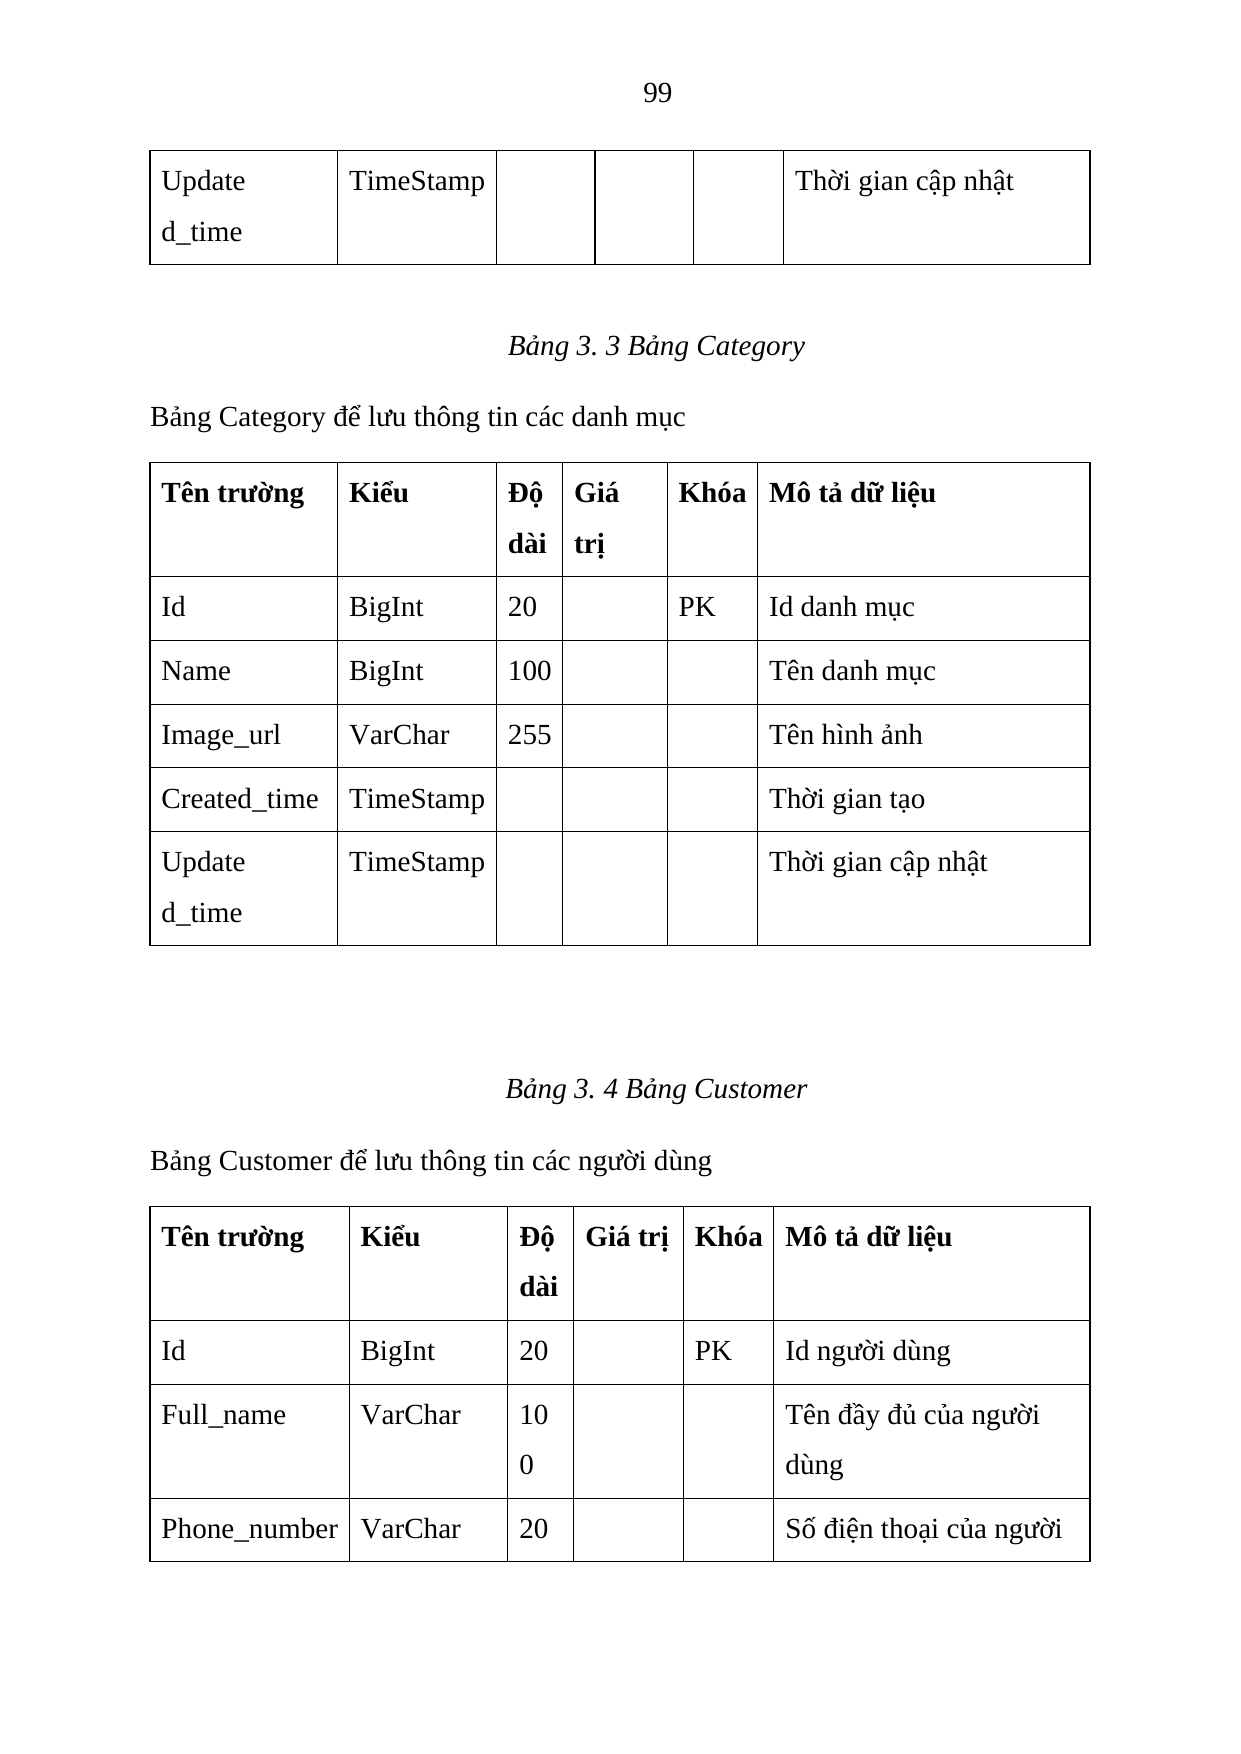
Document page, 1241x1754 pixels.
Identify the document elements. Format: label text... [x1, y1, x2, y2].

table_cell [497, 832, 562, 945]
table_cell Tên đầy đủ của người dùng [774, 1385, 1089, 1497]
table_header Tên trường [151, 1207, 349, 1320]
table_cell Id [151, 577, 337, 640]
table_cell [668, 641, 757, 703]
table_cell 100 [497, 641, 562, 703]
table_cell Created_time [151, 768, 337, 831]
table_cell Tên danh mục [758, 641, 1089, 703]
table_cell Full_name [151, 1385, 349, 1497]
table_cell [563, 832, 667, 945]
text Bảng 3. 3 Bảng Category [150, 328, 1090, 361]
table_cell VarChar [350, 1385, 507, 1497]
table_cell [574, 1321, 683, 1383]
table_cell 255 [497, 705, 562, 767]
table_cell Updated_time [151, 151, 337, 264]
table_cell [497, 151, 594, 264]
table_cell [596, 151, 693, 264]
table_cell TimeStamp [338, 768, 496, 831]
table_cell 20 [508, 1321, 573, 1383]
table_header Mô tả dữ liệu [758, 463, 1089, 576]
table_cell [668, 832, 757, 945]
table_header Mô tả dữ liệu [774, 1207, 1089, 1320]
table_cell [668, 705, 757, 767]
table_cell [774, 1499, 1089, 1561]
table_cell Thời gian cập nhật [758, 832, 1089, 945]
table_cell [574, 1385, 683, 1497]
table_header Kiểu [338, 463, 496, 576]
table_cell Updated_time [151, 832, 337, 945]
table_cell VarChar [338, 705, 496, 767]
table_cell [684, 1499, 773, 1561]
table_cell Image_url [151, 705, 337, 767]
table_cell Thời gian tạo [758, 768, 1089, 831]
table_header Tên trường [151, 463, 337, 576]
table_cell [694, 151, 783, 264]
table_header Khóa [684, 1207, 773, 1320]
table_cell Tên hình ảnh [758, 705, 1089, 767]
table_header Giá trị [574, 1207, 683, 1320]
table_cell Thời gian cập nhật [784, 151, 1089, 264]
table_cell BigInt [338, 641, 496, 703]
text Bảng Category để lưu thông tin các danh mục [150, 399, 1090, 433]
table_cell PK [668, 577, 757, 640]
table_cell [563, 577, 667, 640]
text Bảng 3. 4 Bảng Customer [150, 1072, 1090, 1105]
text Bảng Customer để lưu thông tin các người dùng [150, 1143, 1090, 1176]
table_cell [668, 768, 757, 831]
table_cell [563, 768, 667, 831]
table_cell 20 [508, 1499, 573, 1561]
table_cell Phone_number [151, 1499, 349, 1561]
table_cell Id danh mục [758, 577, 1089, 640]
table_header Độ dài [497, 463, 562, 576]
table_cell [574, 1499, 683, 1561]
table_cell [563, 705, 667, 767]
table_header Độ dài [508, 1207, 573, 1320]
table_cell [563, 641, 667, 703]
table_header Kiểu [350, 1207, 507, 1320]
table_cell Id người dùng [774, 1321, 1089, 1383]
table_cell 100 [508, 1385, 573, 1497]
table_cell Name [151, 641, 337, 703]
table_cell BigInt [350, 1321, 507, 1383]
table_cell VarChar [350, 1499, 507, 1561]
table_cell [684, 1385, 773, 1497]
table_cell Id [151, 1321, 349, 1383]
table_cell 20 [497, 577, 562, 640]
table_header Giá trị [563, 463, 667, 576]
table_cell PK [684, 1321, 773, 1383]
table_cell [497, 768, 562, 831]
table_cell TimeStamp [338, 151, 496, 264]
table_cell BigInt [338, 577, 496, 640]
table_header Khóa [668, 463, 757, 576]
table_cell TimeStamp [338, 832, 496, 945]
